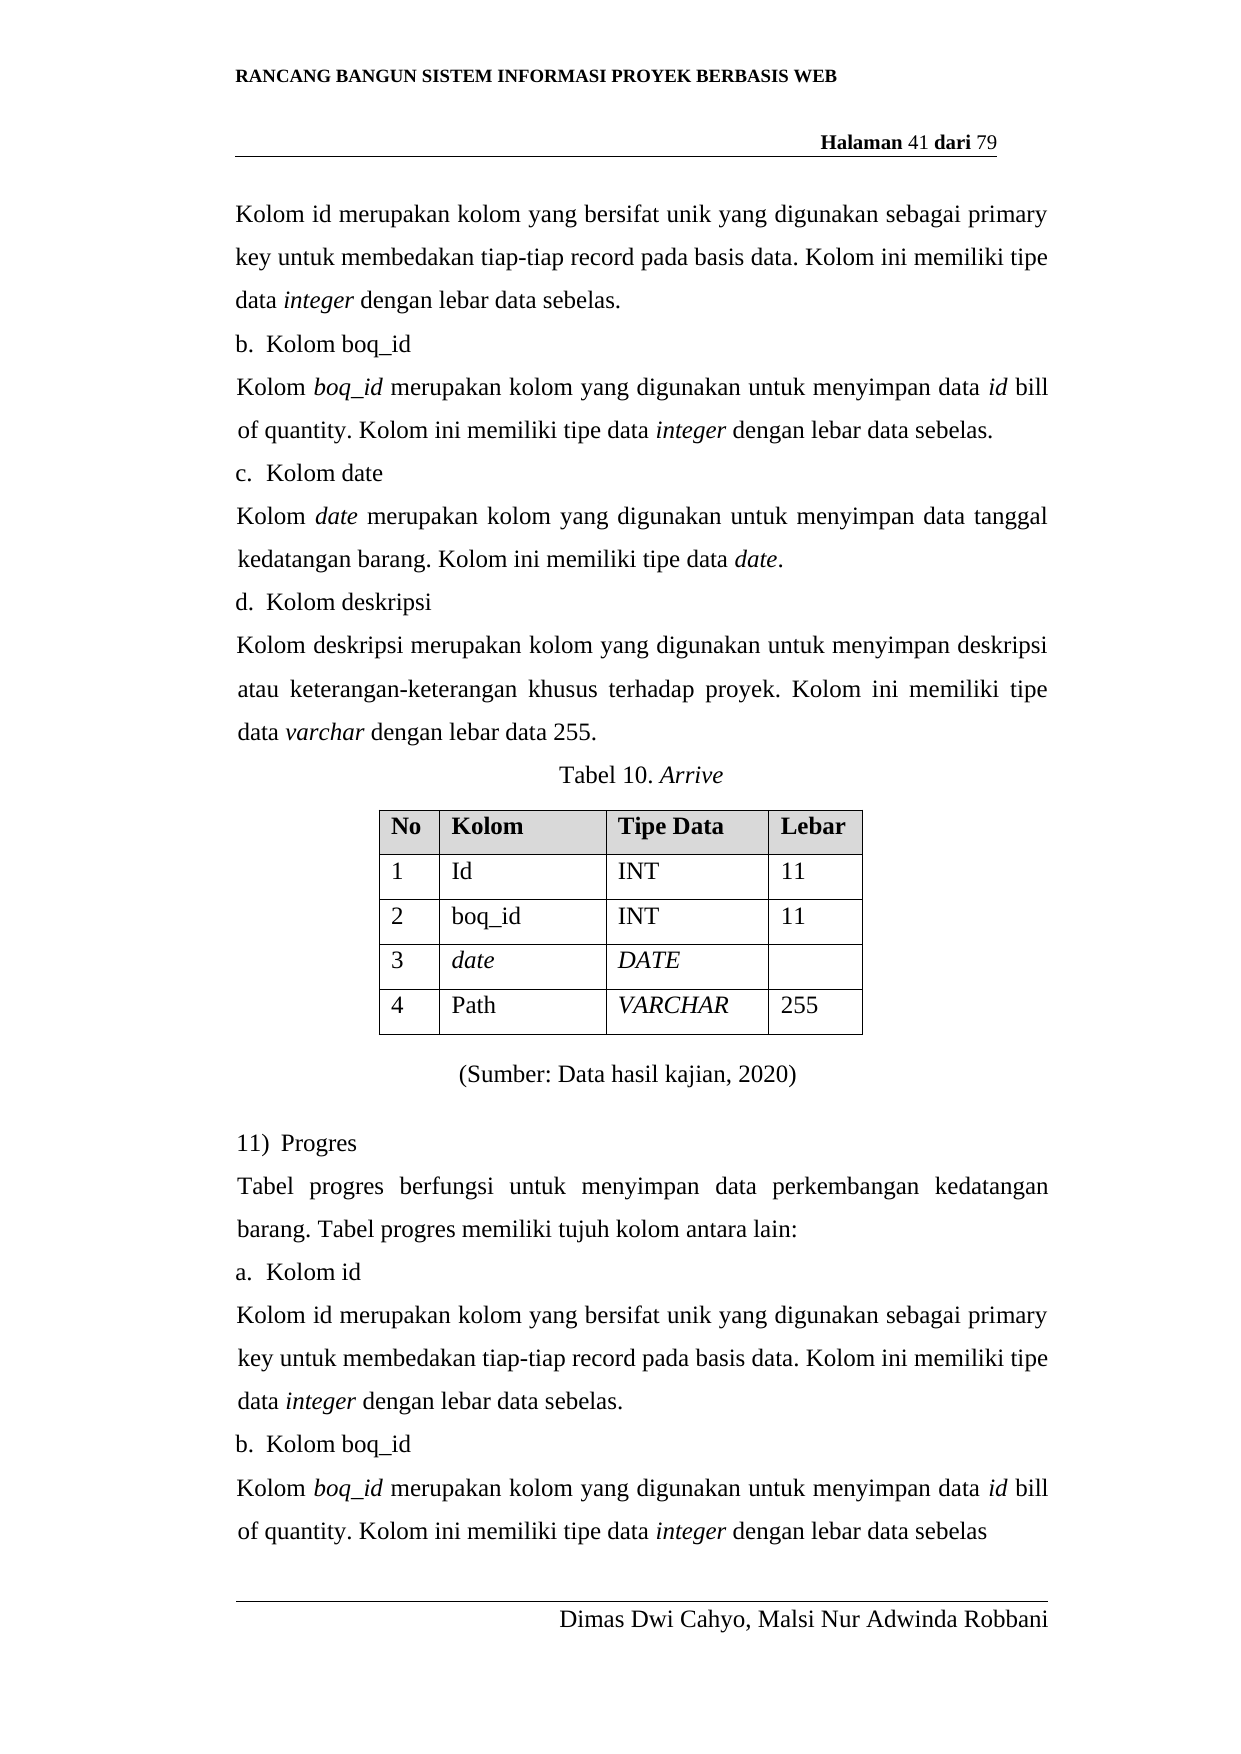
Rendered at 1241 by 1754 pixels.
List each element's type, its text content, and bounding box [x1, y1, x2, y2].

table_cell 2 [380, 900, 439, 944]
list Progres [236, 1128, 1048, 1156]
table_cell 3 [380, 945, 439, 989]
text Kolom boq_id merupakan kolom yang digunakan untuk menyimpan data id bill of quantity. Kolom ini memiliki tipe data integer dengan lebar data sebelas. [236, 372, 1048, 444]
table_cell INT [607, 855, 768, 899]
text Tabel 10. Arrive [236, 760, 1048, 789]
text Kolom boq_id merupakan kolom yang digunakan untuk menyimpan data id bill of quantity. Kolom ini memiliki tipe data integer dengan lebar data sebelas [236, 1473, 1048, 1544]
list Kolom date [235, 458, 1048, 487]
text (Sumber: Data hasil kajian, 2020) [236, 1059, 1019, 1088]
table_cell [769, 945, 862, 989]
text Kolom id merupakan kolom yang bersifat unik yang digunakan sebagai primary key untuk membedakan tiap-tiap record pada basis data. Kolom ini memiliki tipe data integer dengan lebar data sebelas. [235, 199, 1048, 314]
table_cell Path [440, 990, 606, 1033]
table_cell boq_id [440, 900, 606, 944]
table_header Lebar [769, 811, 862, 854]
list Kolom boq_id [235, 329, 1048, 357]
list Kolom id [235, 1257, 1048, 1286]
text Kolom id merupakan kolom yang bersifat unik yang digunakan sebagai primary key untuk membedakan tiap-tiap record pada basis data. Kolom ini memiliki tipe data integer dengan lebar data sebelas. [236, 1300, 1048, 1415]
list Kolom boq_id [235, 1429, 1048, 1458]
table_cell DATE [607, 945, 768, 989]
table_cell 4 [380, 990, 439, 1033]
table_header No [380, 811, 439, 854]
text Kolom date merupakan kolom yang digunakan untuk menyimpan data tanggal kedatangan barang. Kolom ini memiliki tipe data date. [236, 501, 1048, 573]
table_header Tipe Data [607, 811, 768, 854]
table_cell date [440, 945, 606, 989]
table_cell 11 [769, 855, 862, 899]
table_cell 255 [769, 990, 862, 1033]
table_cell 11 [769, 900, 862, 944]
table_header Kolom [440, 811, 606, 854]
list Kolom deskripsi [235, 587, 1048, 616]
table_cell 1 [380, 855, 439, 899]
table_cell INT [607, 900, 768, 944]
table_cell VARCHAR [607, 990, 768, 1033]
table_cell Id [440, 855, 606, 899]
text Kolom deskripsi merupakan kolom yang digunakan untuk menyimpan deskripsi atau keterangan-keterangan khusus terhadap proyek. Kolom ini memiliki tipe data varchar dengan lebar data 255. [236, 631, 1048, 746]
text Tabel progres berfungsi untuk menyimpan data perkembangan kedatangan barang. Tabel progres memiliki tujuh kolom antara lain: [237, 1171, 1048, 1243]
